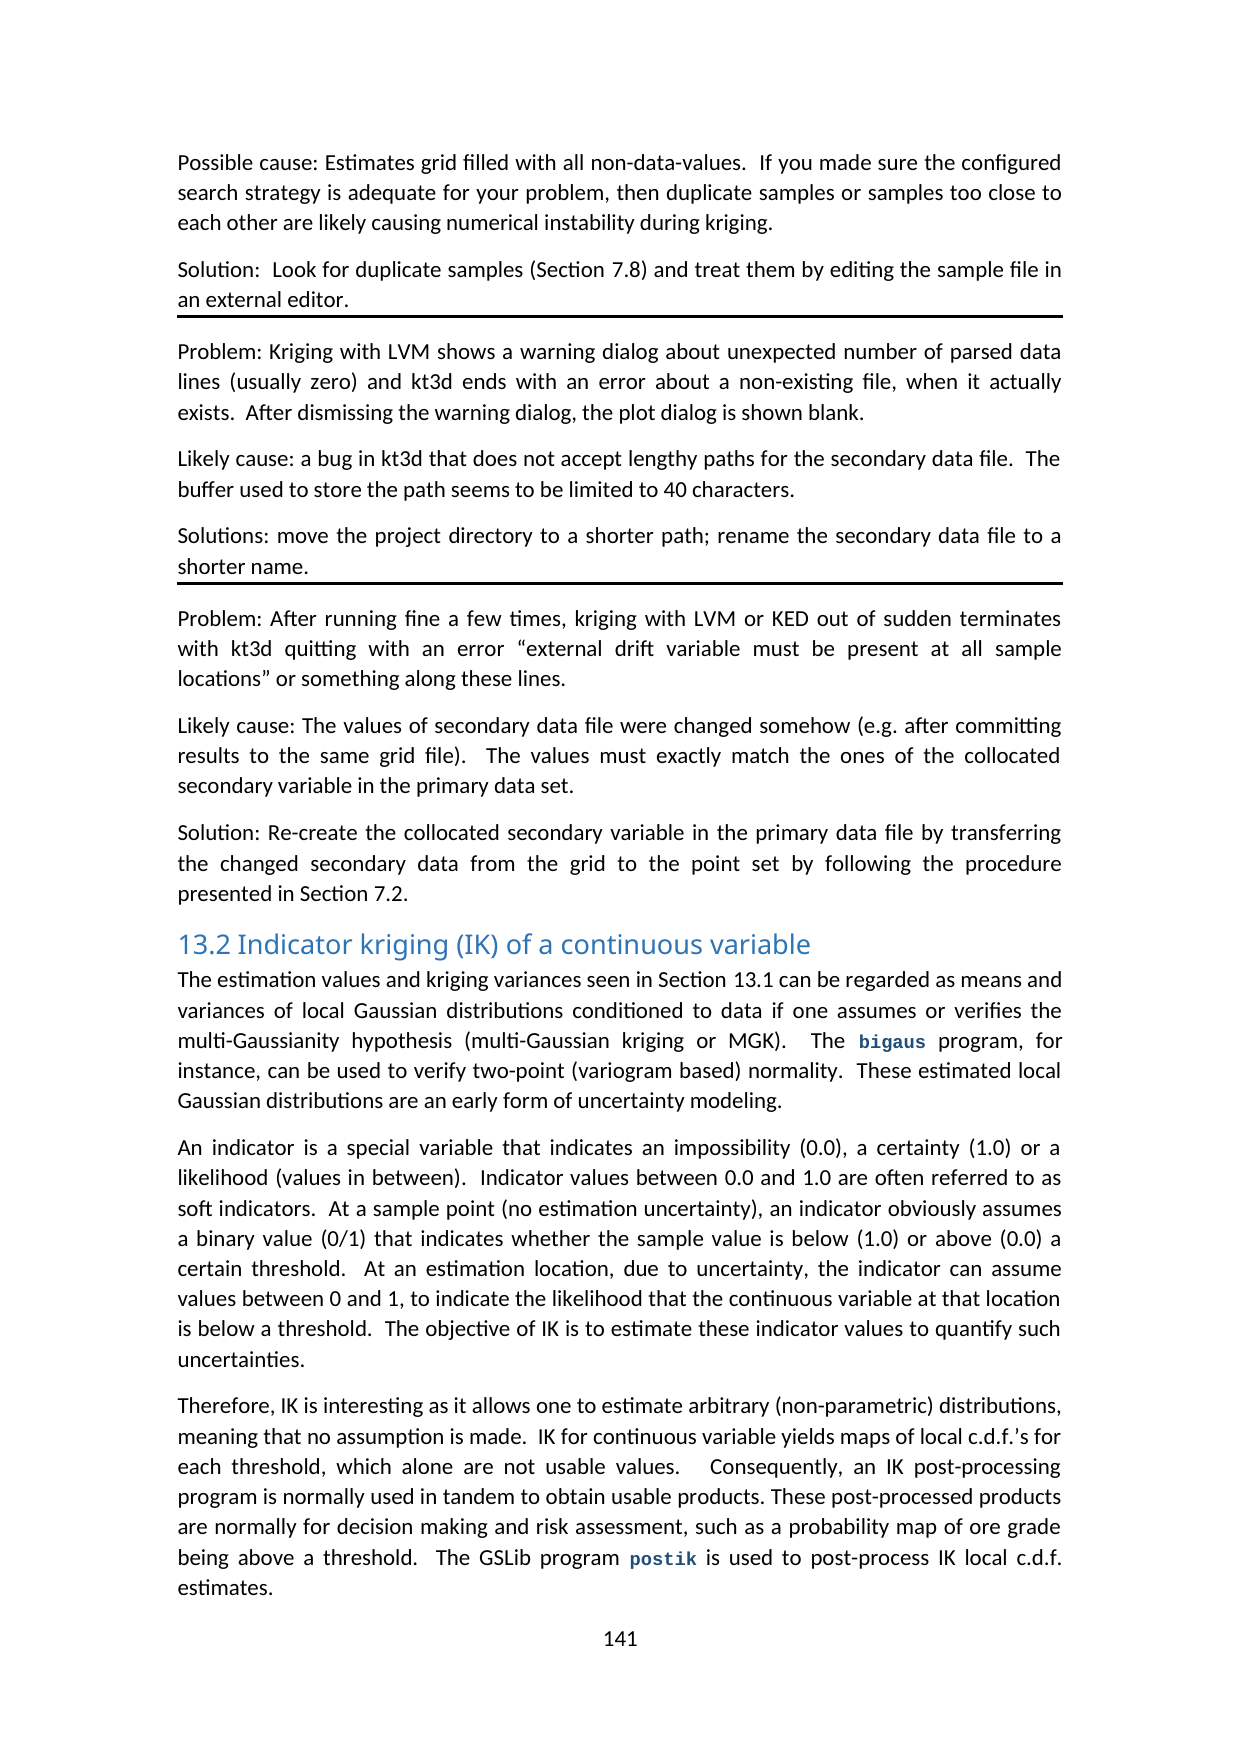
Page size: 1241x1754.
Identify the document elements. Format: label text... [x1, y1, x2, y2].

text The estimation values and kriging variances seen in Section 13.1 can be regarded as means and variances of local Gaussian distributions conditioned to data if one assumes or verifies the multi-Gaussianity hypothesis (multi-Gaussian kriging or MGK). The bigaus program, for instance, can be used to verify two-point (variogram based) normality. These estimated local Gaussian distributions are an early form of uncertainty modeling. [177, 966, 1063, 1114]
text An indicator is a special variable that indicates an impossibility (0.0), a certainty (1.0) or a likelihood (values in between). Indicator values between 0.0 and 1.0 are often referred to as soft indicators. At a sample point (no estimation uncertainty), an indicator obviously assumes a binary value (0/1) that indicates whether the sample value is below (1.0) or above (0.0) a certain threshold. At an estimation location, due to uncertainty, the indicator can assume values between 0 and 1, to indicate the likelihood that the continuous variable at that location is below a threshold. The objective of IK is to estimate these indicator values to quantify such uncertainties. [177, 1133, 1063, 1373]
text Solution: Look for duplicate samples (Section 7.8) and treat them by editing the sample file in an external editor. [177, 255, 1063, 315]
text Likely cause: a bug in kt3d that does not accept lengthy paths for the secondary data file. The buffer used to store the path seems to be limited to 40 characters. [177, 444, 1063, 503]
text Therefore, IK is interesting as it allows one to estimate arbitrary (non-parametric) distributions, meaning that no assumption is made. IK for continuous variable yields maps of local c.d.f.’s for each threshold, which alone are not usable values. Consequently, an IK post-processing program is normally used in tandem to obtain usable products. These post-processed products are normally for decision making and risk assessment, such as a probability map of ore grade being above a threshold. The GSLib program postik is used to post-process IK local c.d.f. estimates. [177, 1392, 1063, 1601]
text Solution: Re-create the collocated secondary variable in the primary data file by transferring the changed secondary data from the grid to the point set by following the procedure presented in Section 7.2. [177, 818, 1063, 907]
text Problem: Kriging with LVM shows a warning dialog about unexpected number of parsed data lines (usually zero) and kt3d ends with an error about a non-existing file, when it actually exists. After dismissing the warning dialog, the plot dialog is shown blank. [177, 337, 1063, 426]
subtitle Indicator kriging (IK) of a continuous variable [177, 926, 1063, 963]
text Likely cause: The values of secondary data file were changed somehow (e.g. after committing results to the same grid file). The values must exactly match the ones of the collocated secondary variable in the primary data set. [177, 711, 1063, 799]
text Problem: After running fine a few times, kriging with LVM or KED out of sudden terminates with kt3d quitting with an error “external drift variable must be present at all sample locations” or something along these lines. [177, 604, 1063, 692]
text Solutions: move the project directory to a shorter path; rename the secondary data file to a shorter name. [177, 522, 1063, 582]
text Possible cause: Estimates grid filled with all non-data-values. If you made sure the configured search strategy is adequate for your problem, then duplicate samples or samples too close to each other are likely causing numerical instability during kriging. [177, 148, 1063, 236]
